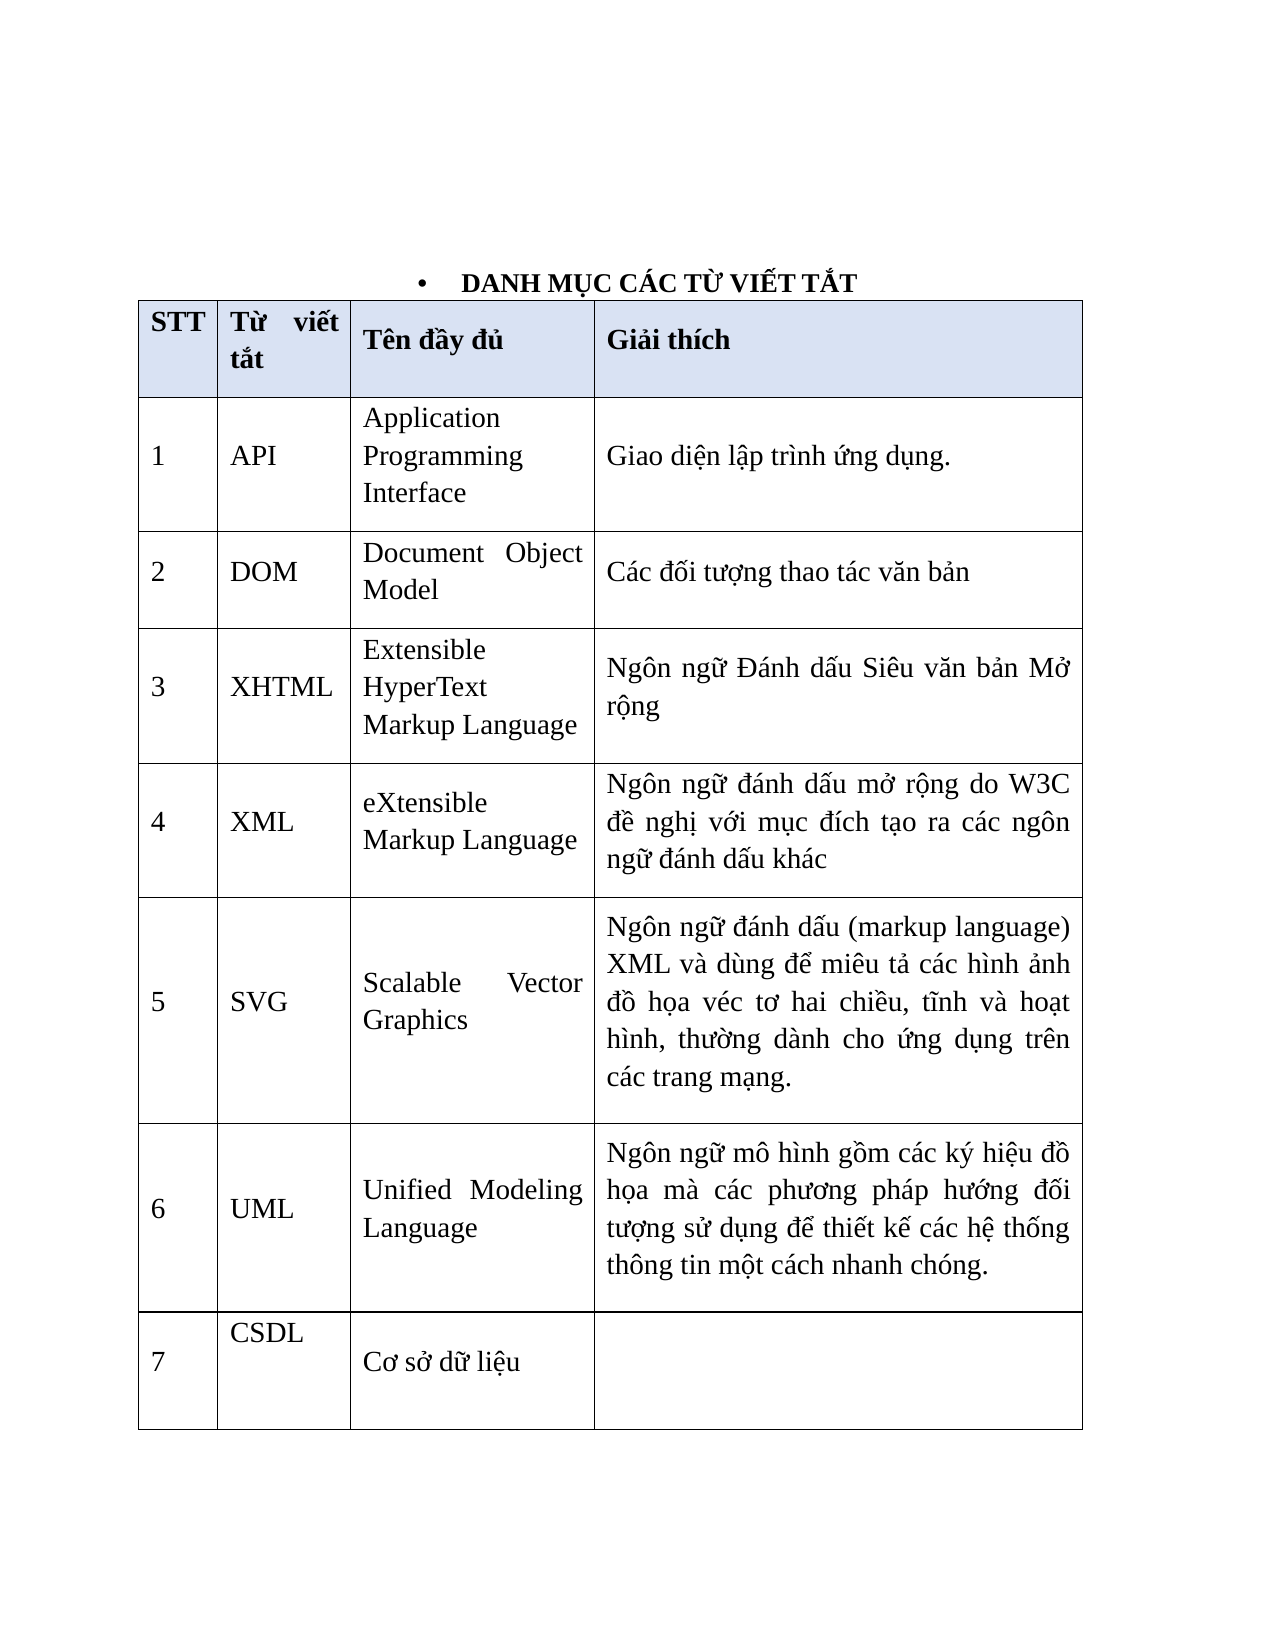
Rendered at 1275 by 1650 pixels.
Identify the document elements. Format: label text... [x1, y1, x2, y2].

table_cell API [218, 398, 350, 531]
table_cell SVG [218, 898, 350, 1122]
table_header Giải thích [595, 301, 1082, 397]
list DANH MỤC CÁC TỪ VIẾT TẮT [150, 262, 1125, 300]
table_cell 1 [139, 398, 217, 531]
table_cell Extensible HyperText Markup Language [351, 629, 594, 762]
table_cell DOM [218, 532, 350, 628]
table_cell Các đối tượng thao tác văn bản [595, 532, 1082, 628]
table_cell Cơ sở dữ liệu [351, 1313, 594, 1429]
table_cell Document Object Model [351, 532, 594, 628]
table_cell 5 [139, 898, 217, 1122]
table_cell 4 [139, 764, 217, 897]
table_cell 3 [139, 629, 217, 762]
table_cell [595, 1313, 1082, 1429]
table_cell Unified Modeling Language [351, 1124, 594, 1311]
table_cell UML [218, 1124, 350, 1311]
table_cell CSDL [218, 1313, 350, 1429]
table_cell XML [218, 764, 350, 897]
table_header Từ viết tắt [218, 301, 350, 397]
table_cell Application Programming Interface [351, 398, 594, 531]
table_cell XHTML [218, 629, 350, 762]
table_cell 6 [139, 1124, 217, 1311]
table_cell 7 [139, 1313, 217, 1429]
table_cell eXtensible Markup Language [351, 764, 594, 897]
table_cell Giao diện lập trình ứng dụng. [595, 398, 1082, 531]
table_cell Ngôn ngữ Đánh dấu Siêu văn bản Mở rộng [595, 629, 1082, 762]
table_cell Ngôn ngữ đánh dấu mở rộng do W3C đề nghị với mục đích tạo ra các ngôn ngữ đánh dấu khác [595, 764, 1082, 897]
table_cell Ngôn ngữ mô hình gồm các ký hiệu đồ họa mà các phương pháp hướng đối tượng sử dụng để thiết kế các hệ thống thông tin một cách nhanh chóng. [595, 1124, 1082, 1311]
table_header STT [139, 301, 217, 397]
table_header Tên đầy đủ [351, 301, 594, 397]
table_cell Ngôn ngữ đánh dấu (markup language) XML và dùng để miêu tả các hình ảnh đồ họa véc tơ hai chiều, tĩnh và hoạt hình, thường dành cho ứng dụng trên các trang mạng. [595, 898, 1082, 1122]
table_cell Scalable Vector Graphics [351, 898, 594, 1122]
table_cell 2 [139, 532, 217, 628]
